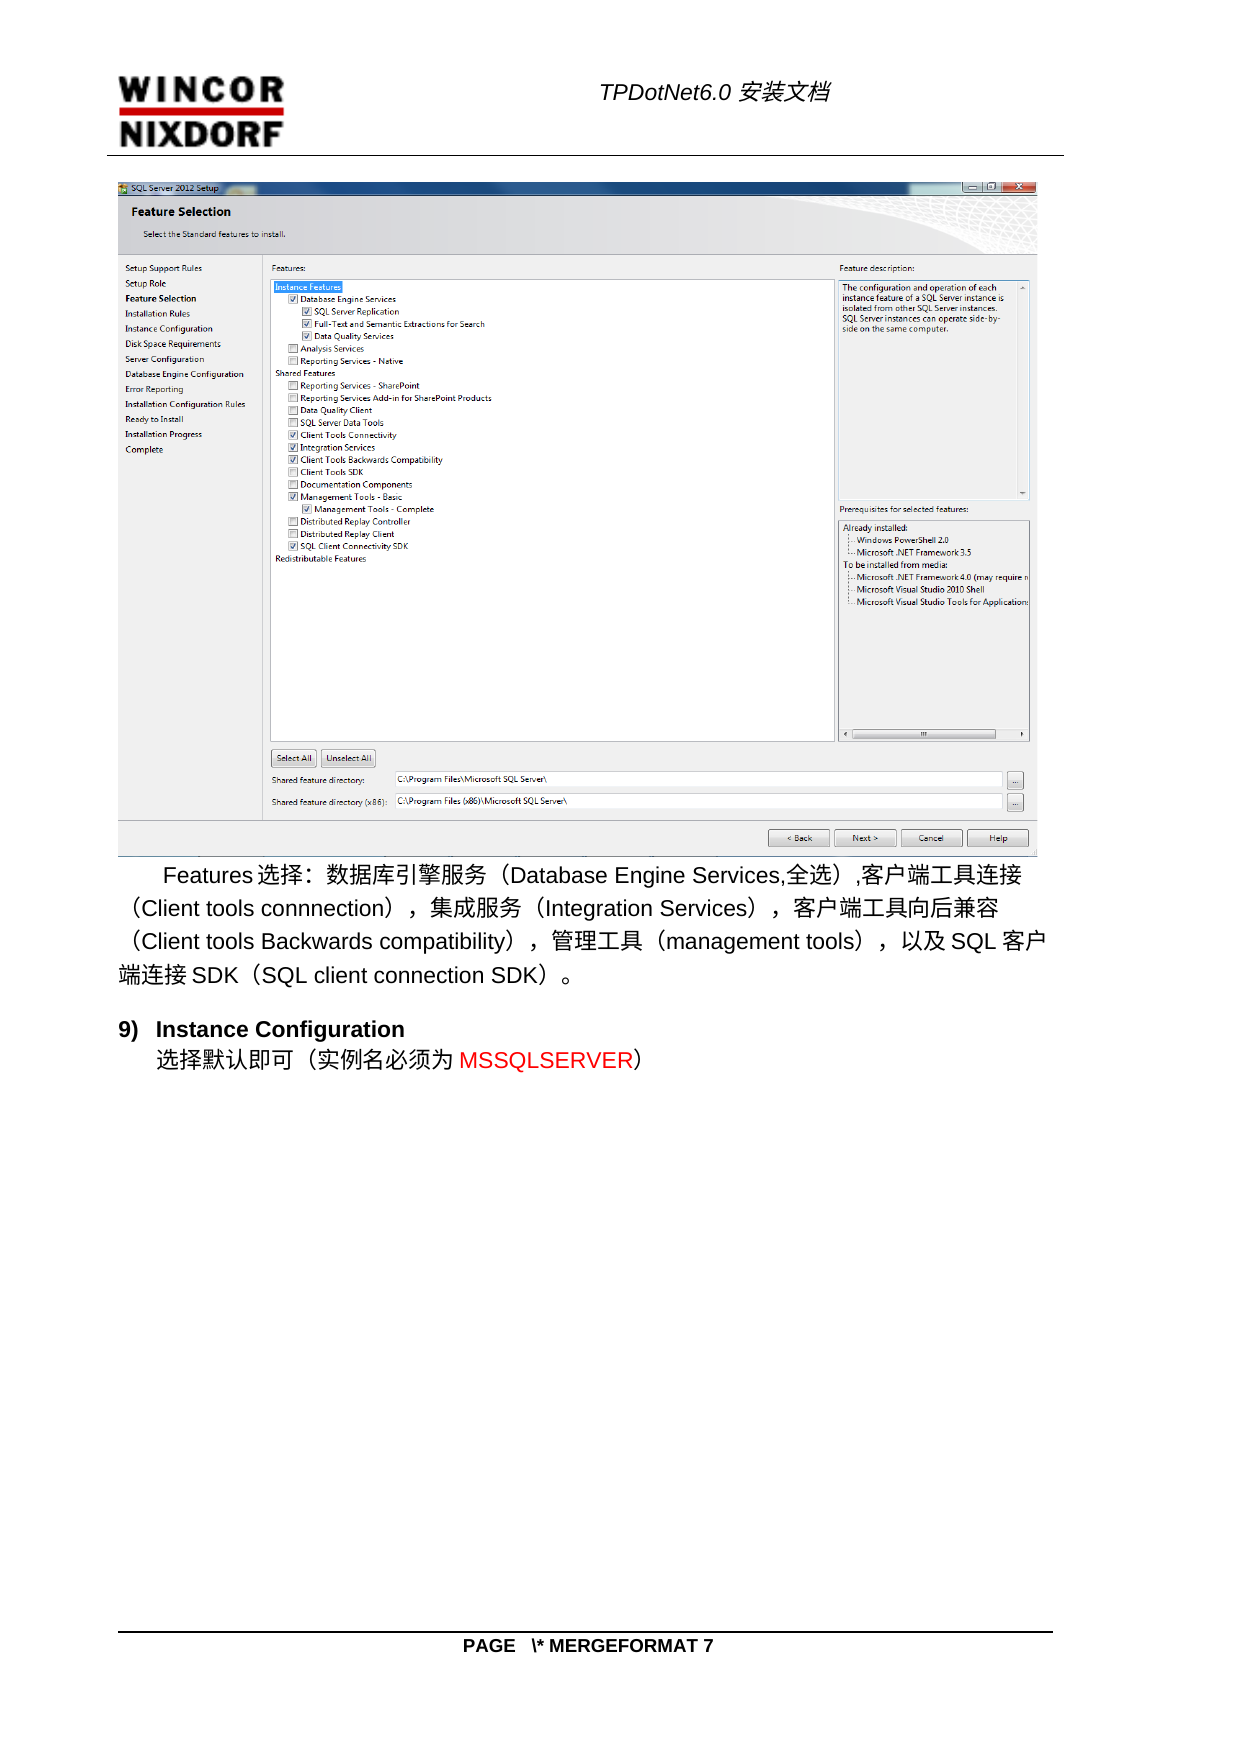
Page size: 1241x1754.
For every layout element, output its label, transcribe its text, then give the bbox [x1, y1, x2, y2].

text Features选择：数据库引擎服务（Database Engine Services,全选）,客户端工具连接（Client tools connnection），集成服务（Integration Services），客户端工具向后兼容（Client tools Backwards compatibility），管理工具（management tools），以及SQL 客户端连接SDK（SQL client connection SDK）。 [118, 857, 1053, 990]
list Instance Configuration [118, 1016, 1053, 1042]
picture [118, 182, 1038, 857]
picture [118, 73, 288, 155]
text 选择默认即可（实例名必须为MSSQLSERVER） [118, 1042, 1053, 1076]
